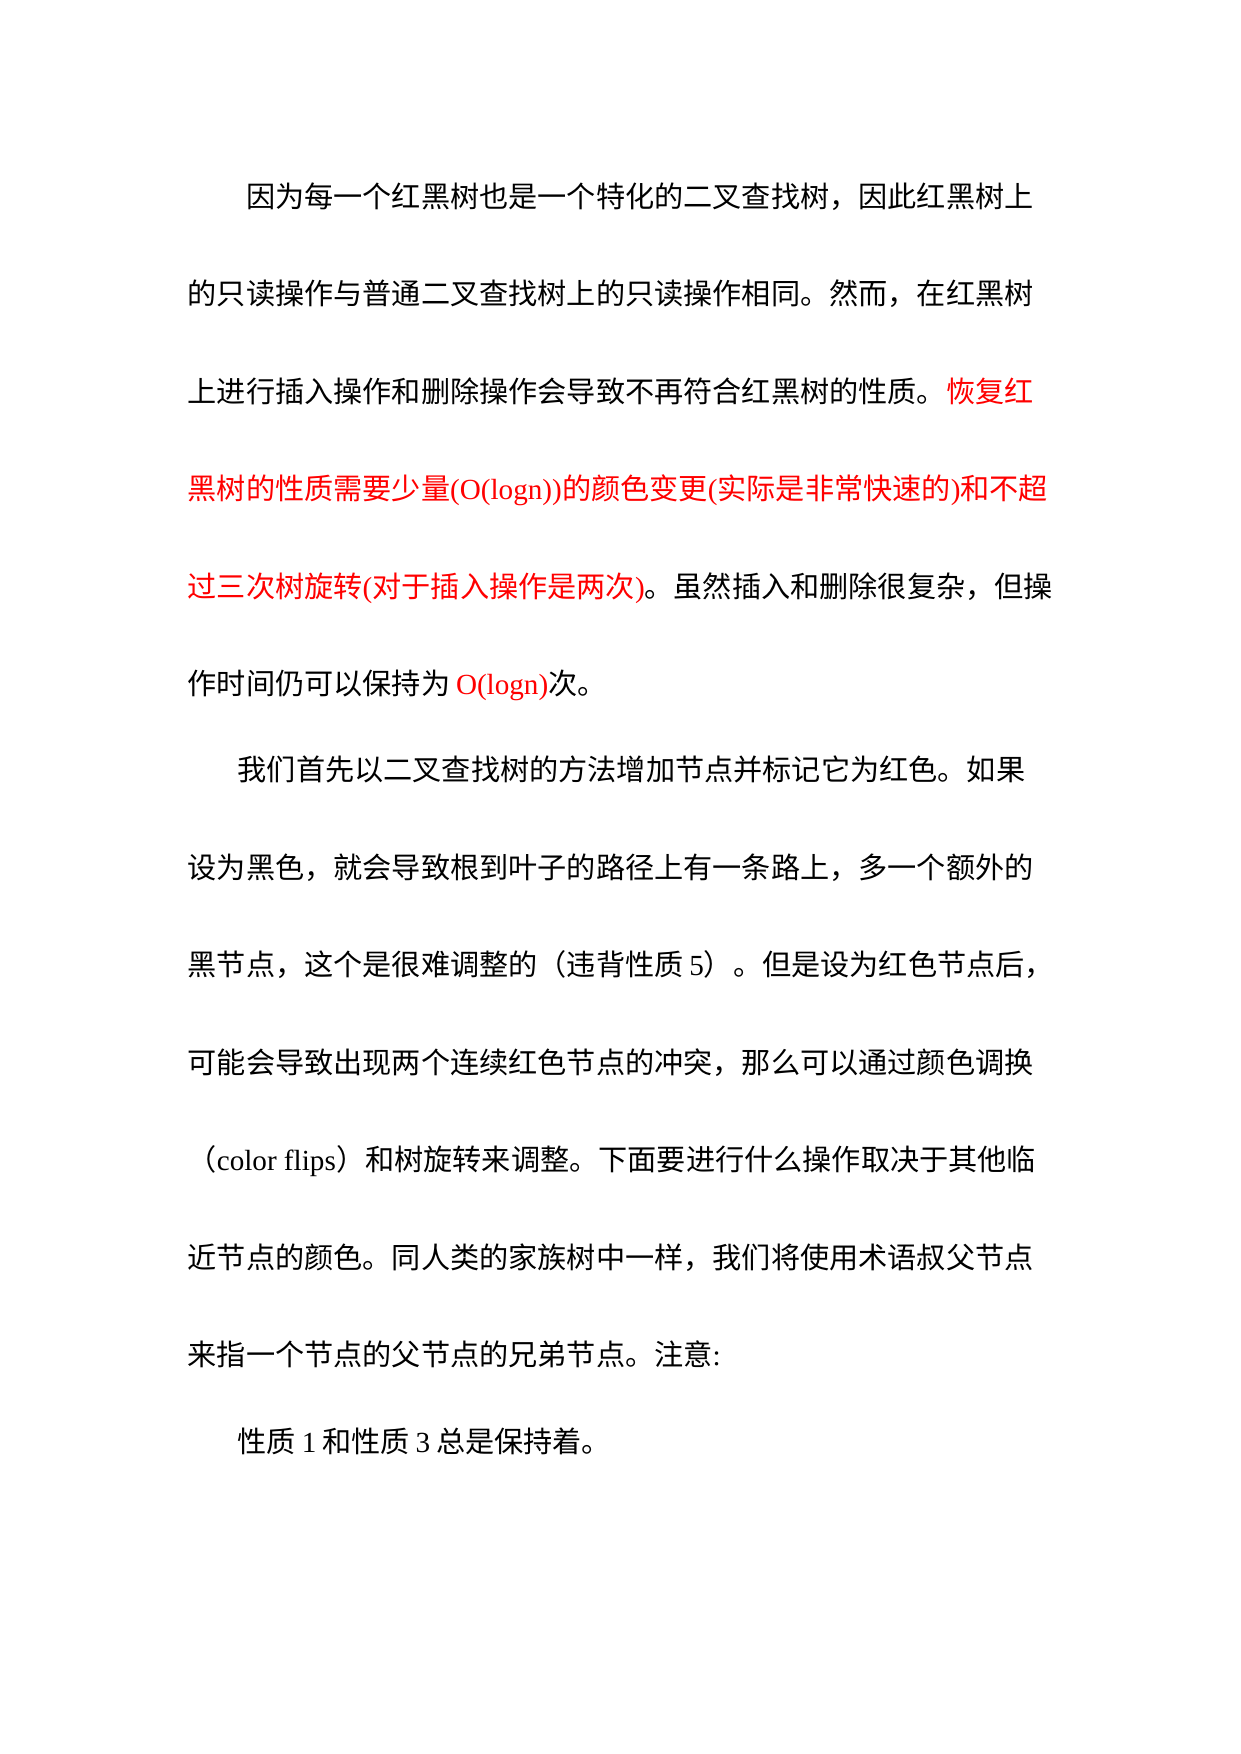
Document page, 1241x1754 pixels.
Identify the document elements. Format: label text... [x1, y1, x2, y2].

text 性质1和性质3总是保持着。 [187, 1407, 1053, 1472]
text 我们首先以二叉查找树的方法增加节点并标记它为红色。如果设为黑色，就会导致根到叶子的路径上有一条路上，多一个额外的黑节点，这个是很难调整的（违背性质5）。但是设为红色节点后，可能会导致出现两个连续红色节点的冲突，那么可以通过颜色调换（color flips）和树旋转来调整。下面要进行什么操作取决于其他临近节点的颜色。同人类的家族树中一样，我们将使用术语叔父节点来指一个节点的父节点的兄弟节点。注意: [187, 736, 1053, 1386]
text 因为每一个红黑树也是一个特化的二叉查找树，因此红黑树上的只读操作与普通二叉查找树上的只读操作相同。然而，在红黑树上进行插入操作和删除操作会导致不再符合红黑树的性质。恢复红黑树的性质需要少量(O(logn))的颜色变更(实际是非常快速的)和不超过三次树旋转(对于插入操作是两次)。虽然插入和删除很复杂，但操作时间仍可以保持为O(logn)次。 [187, 162, 1053, 714]
